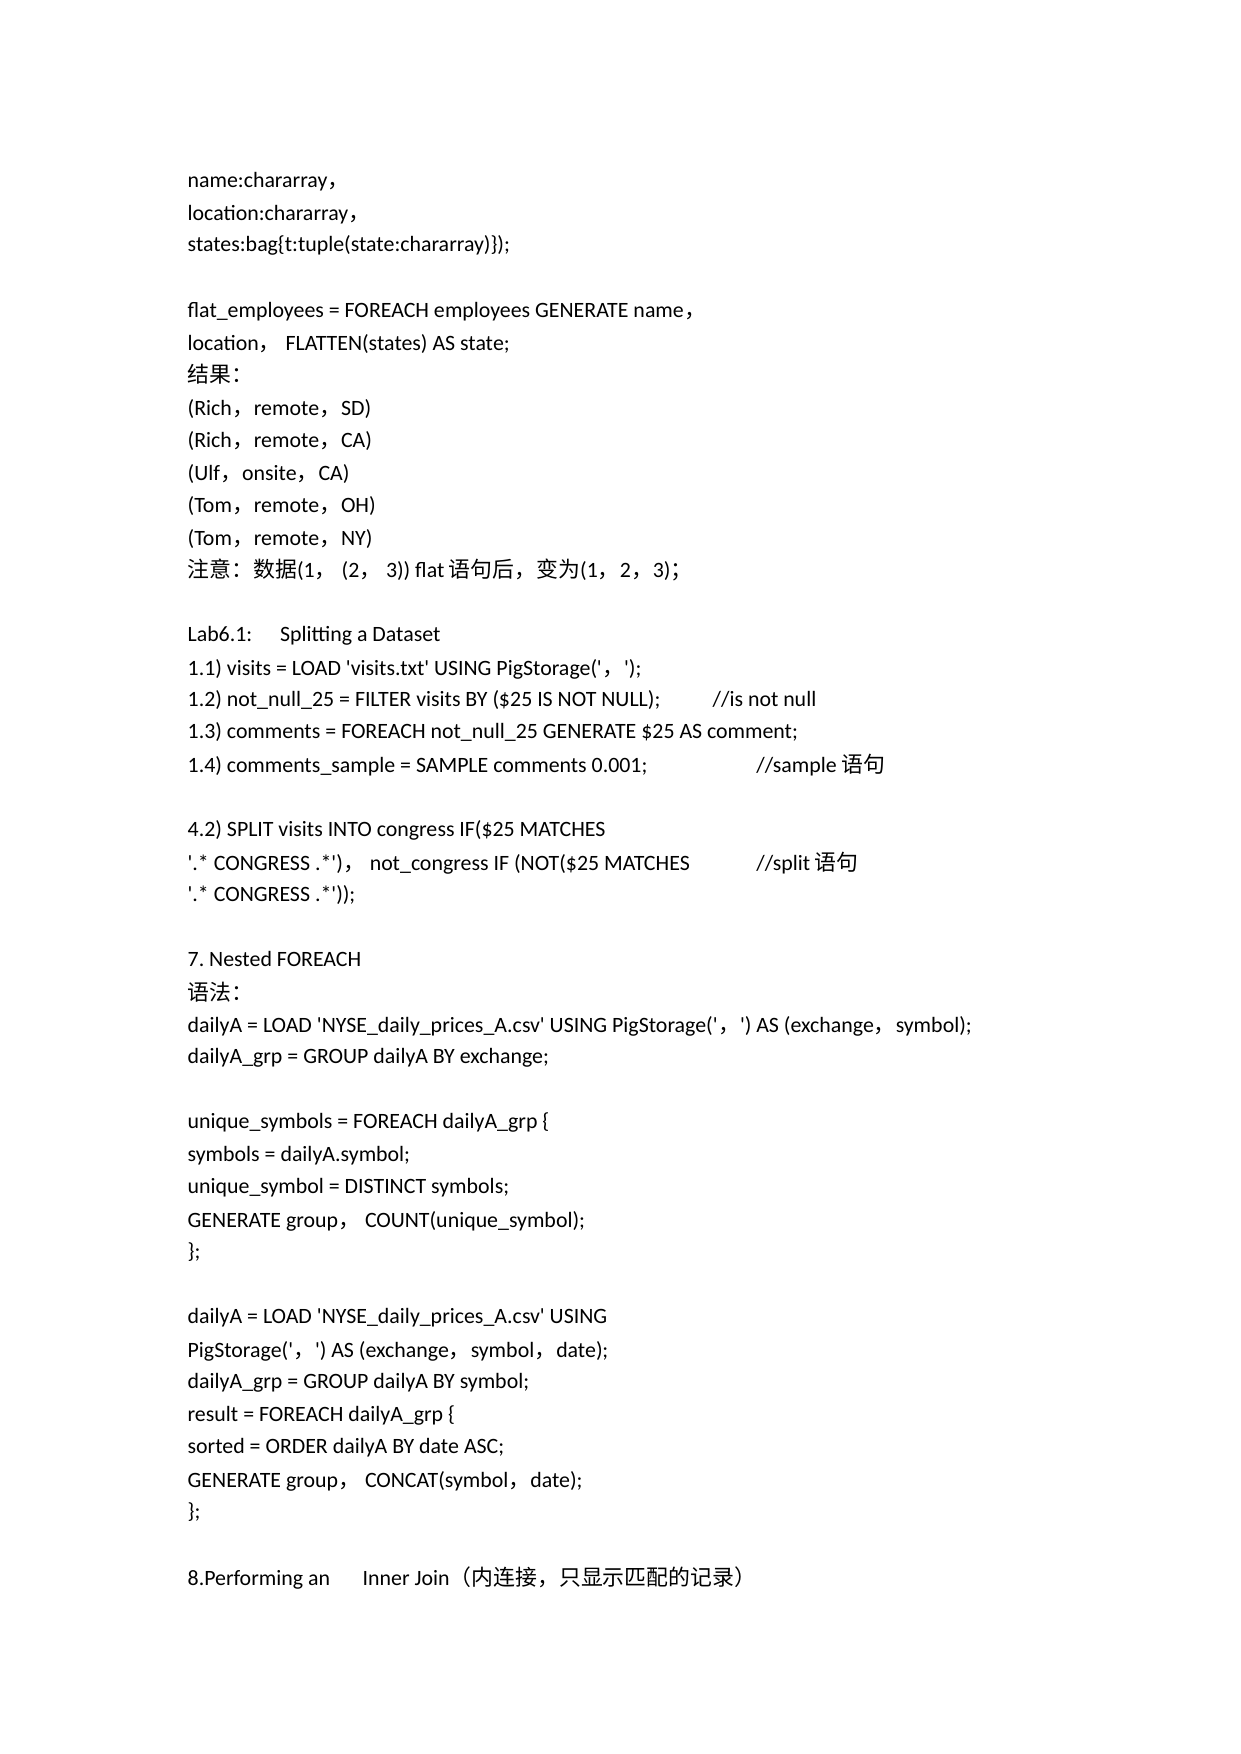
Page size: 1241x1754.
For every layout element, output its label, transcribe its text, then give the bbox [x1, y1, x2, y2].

text 8.Performing an Inner Join（内连接，只显示匹配的记录） [187, 1559, 1053, 1592]
text 1.1) visits = LOAD 'visits.txt' USING PigStorage('，'); [187, 649, 1053, 682]
text dailyA_grp = GROUP dailyA BY exchange; [187, 1039, 1053, 1072]
text PigStorage('，') AS (exchange，symbol，date); [187, 1332, 1053, 1364]
text 1.3) comments = FOREACH not_null_25 GENERATE $25 AS comment; [187, 714, 1053, 747]
text }; [187, 1234, 1053, 1267]
text unique_symbol = DISTINCT symbols; [187, 1169, 1053, 1202]
text unique_symbols = FOREACH dailyA_grp { [187, 1104, 1053, 1137]
text (Tom，remote，NY) [187, 519, 1053, 552]
text GENERATE group， COUNT(unique_symbol); [187, 1202, 1053, 1234]
text 注意：数据(1， (2， 3)) flat语句后，变为(1，2，3)； [187, 552, 1053, 584]
text 4.2) SPLIT visits INTO congress IF($25 MATCHES [187, 812, 1053, 844]
text name:chararray， [187, 162, 1053, 194]
text dailyA = LOAD 'NYSE_daily_prices_A.csv' USING [187, 1299, 1053, 1332]
text dailyA = LOAD 'NYSE_daily_prices_A.csv' USING PigStorage('，') AS (exchange，symbol); [187, 1007, 1053, 1039]
text sorted = ORDER dailyA BY date ASC; [187, 1429, 1053, 1462]
text (Tom，remote，OH) [187, 487, 1053, 519]
text symbols = dailyA.symbol; [187, 1137, 1053, 1169]
text 7. Nested FOREACH [187, 942, 1053, 974]
text states:bag{t:tuple(state:chararray)}); [187, 227, 1053, 259]
text (Rich，remote，CA) [187, 422, 1053, 454]
text (Rich，remote，SD) [187, 389, 1053, 422]
text }; [187, 1494, 1053, 1527]
text dailyA_grp = GROUP dailyA BY symbol; [187, 1364, 1053, 1397]
text GENERATE group， CONCAT(symbol，date); [187, 1462, 1053, 1494]
text 1.2) not_null_25 = FILTER visits BY ($25 IS NOT NULL); //is not null [187, 682, 1053, 714]
text result = FOREACH dailyA_grp { [187, 1397, 1053, 1429]
text (Ulf，onsite，CA) [187, 454, 1053, 487]
text '.* CONGRESS .*')， not_congress IF (NOT($25 MATCHES //split语句 [187, 844, 1053, 877]
text 语法： [187, 974, 1053, 1007]
text location， FLATTEN(states) AS state; [187, 324, 1053, 357]
text Lab6.1: Splitting a Dataset [187, 617, 1053, 649]
text location:chararray， [187, 194, 1053, 227]
text flat_employees = FOREACH employees GENERATE name， [187, 292, 1053, 324]
text 结果： [187, 357, 1053, 389]
text '.* CONGRESS .*')); [187, 877, 1053, 909]
text 1.4) comments_sample = SAMPLE comments 0.001; //sample语句 [187, 747, 1053, 779]
